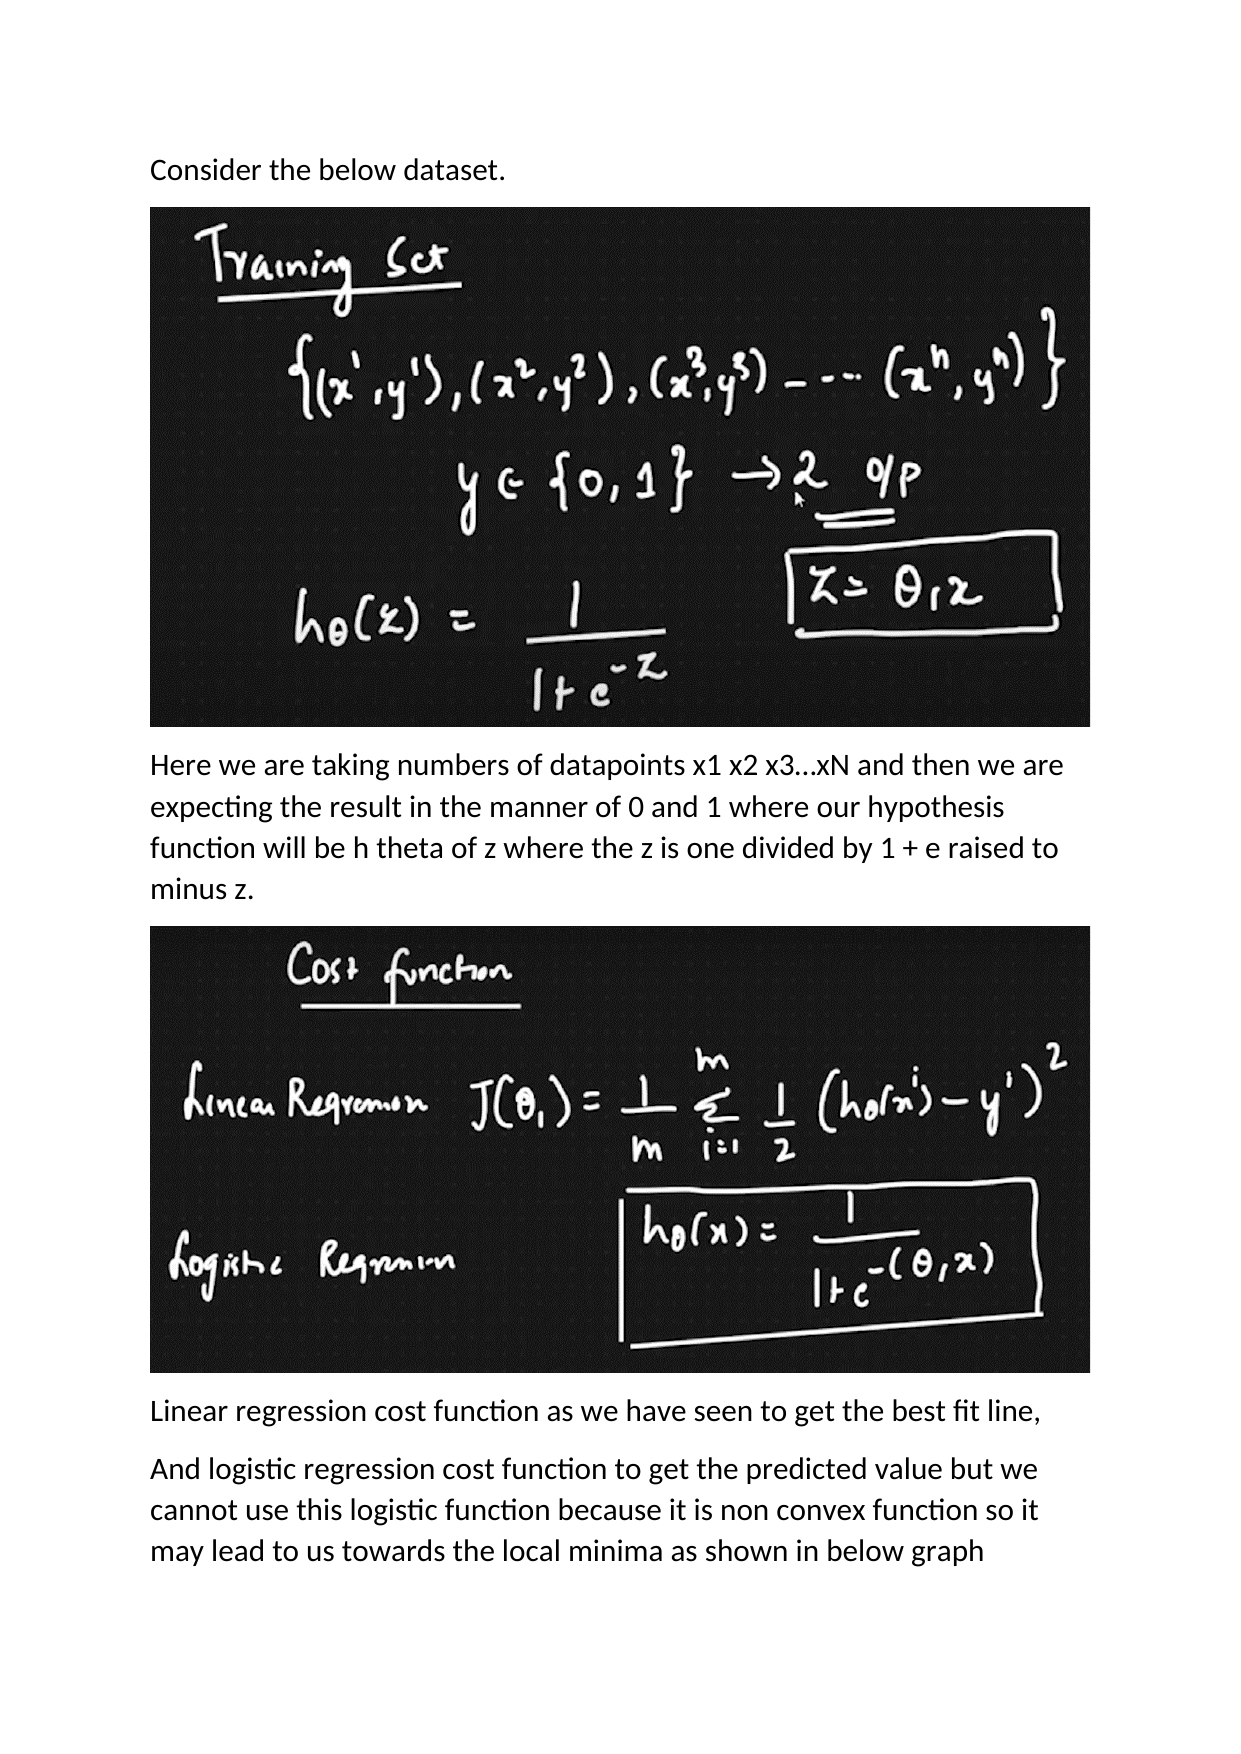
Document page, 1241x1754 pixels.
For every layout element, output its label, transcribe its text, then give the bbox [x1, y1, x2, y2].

text Linear regression cost function as we have seen to get the best fit line, [150, 1391, 1090, 1429]
picture [150, 207, 1091, 727]
text Consider the below dataset. [150, 150, 1090, 188]
picture [150, 926, 1091, 1373]
text Here we are taking numbers of datapoints x1 x2 x3…xN and then we are expecting the result in the manner of 0 and 1 where our hypothesis function will be h theta of z where the z is one divided by 1 + e raised to minus z. [150, 746, 1090, 907]
text And logistic regression cost function to get the predicted value but we cannot use this logistic function because it is non convex function so it may lead to us towards the local minima as shown in below graph [150, 1449, 1090, 1569]
